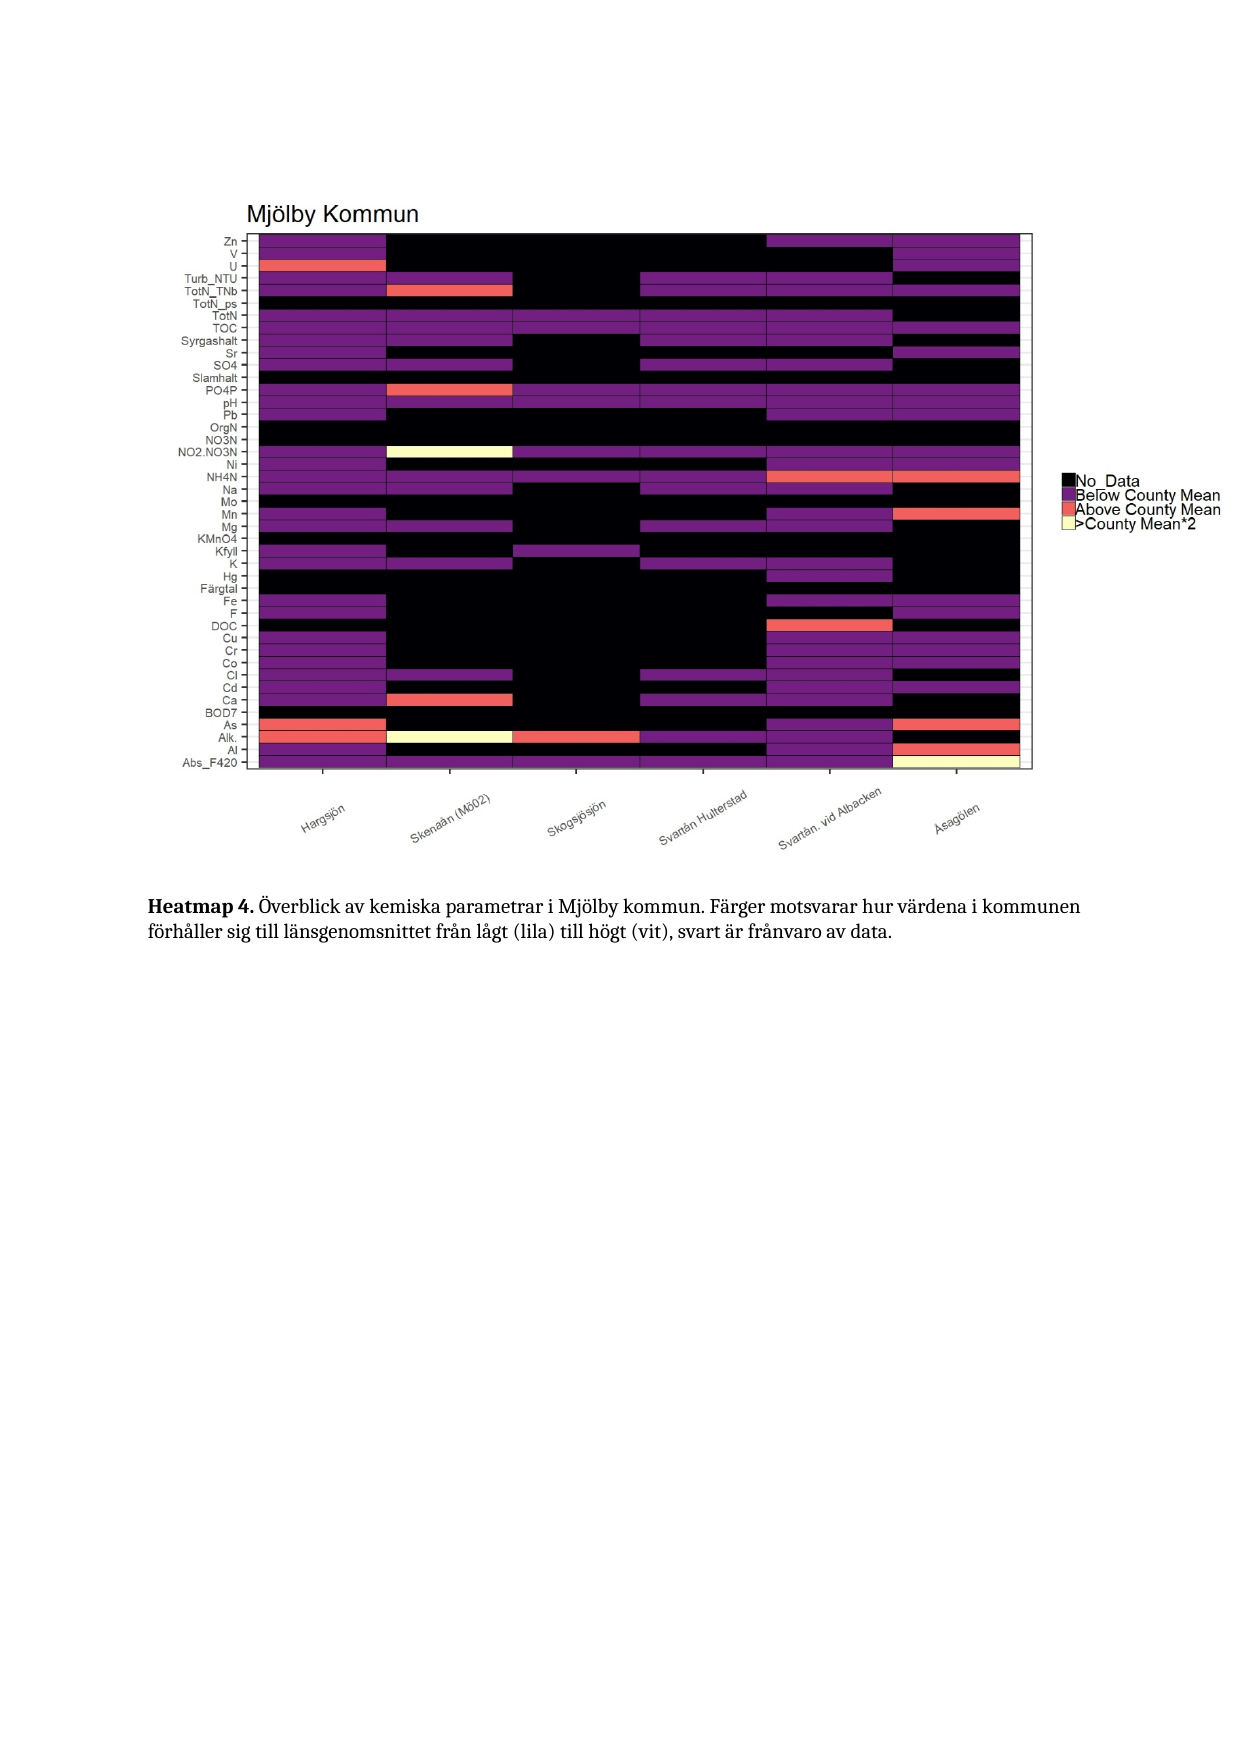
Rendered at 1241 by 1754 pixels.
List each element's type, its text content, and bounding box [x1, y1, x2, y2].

picture [147, 195, 1241, 876]
text Heatmap 4. Överblick av kemiska parametrar i Mjölby kommun. Färger motsvarar hur värdena i kommunen förhåller sig till länsgenomsnittet från lågt (lila) till högt (vit), svart är frånvaro av data. [148, 894, 1093, 944]
